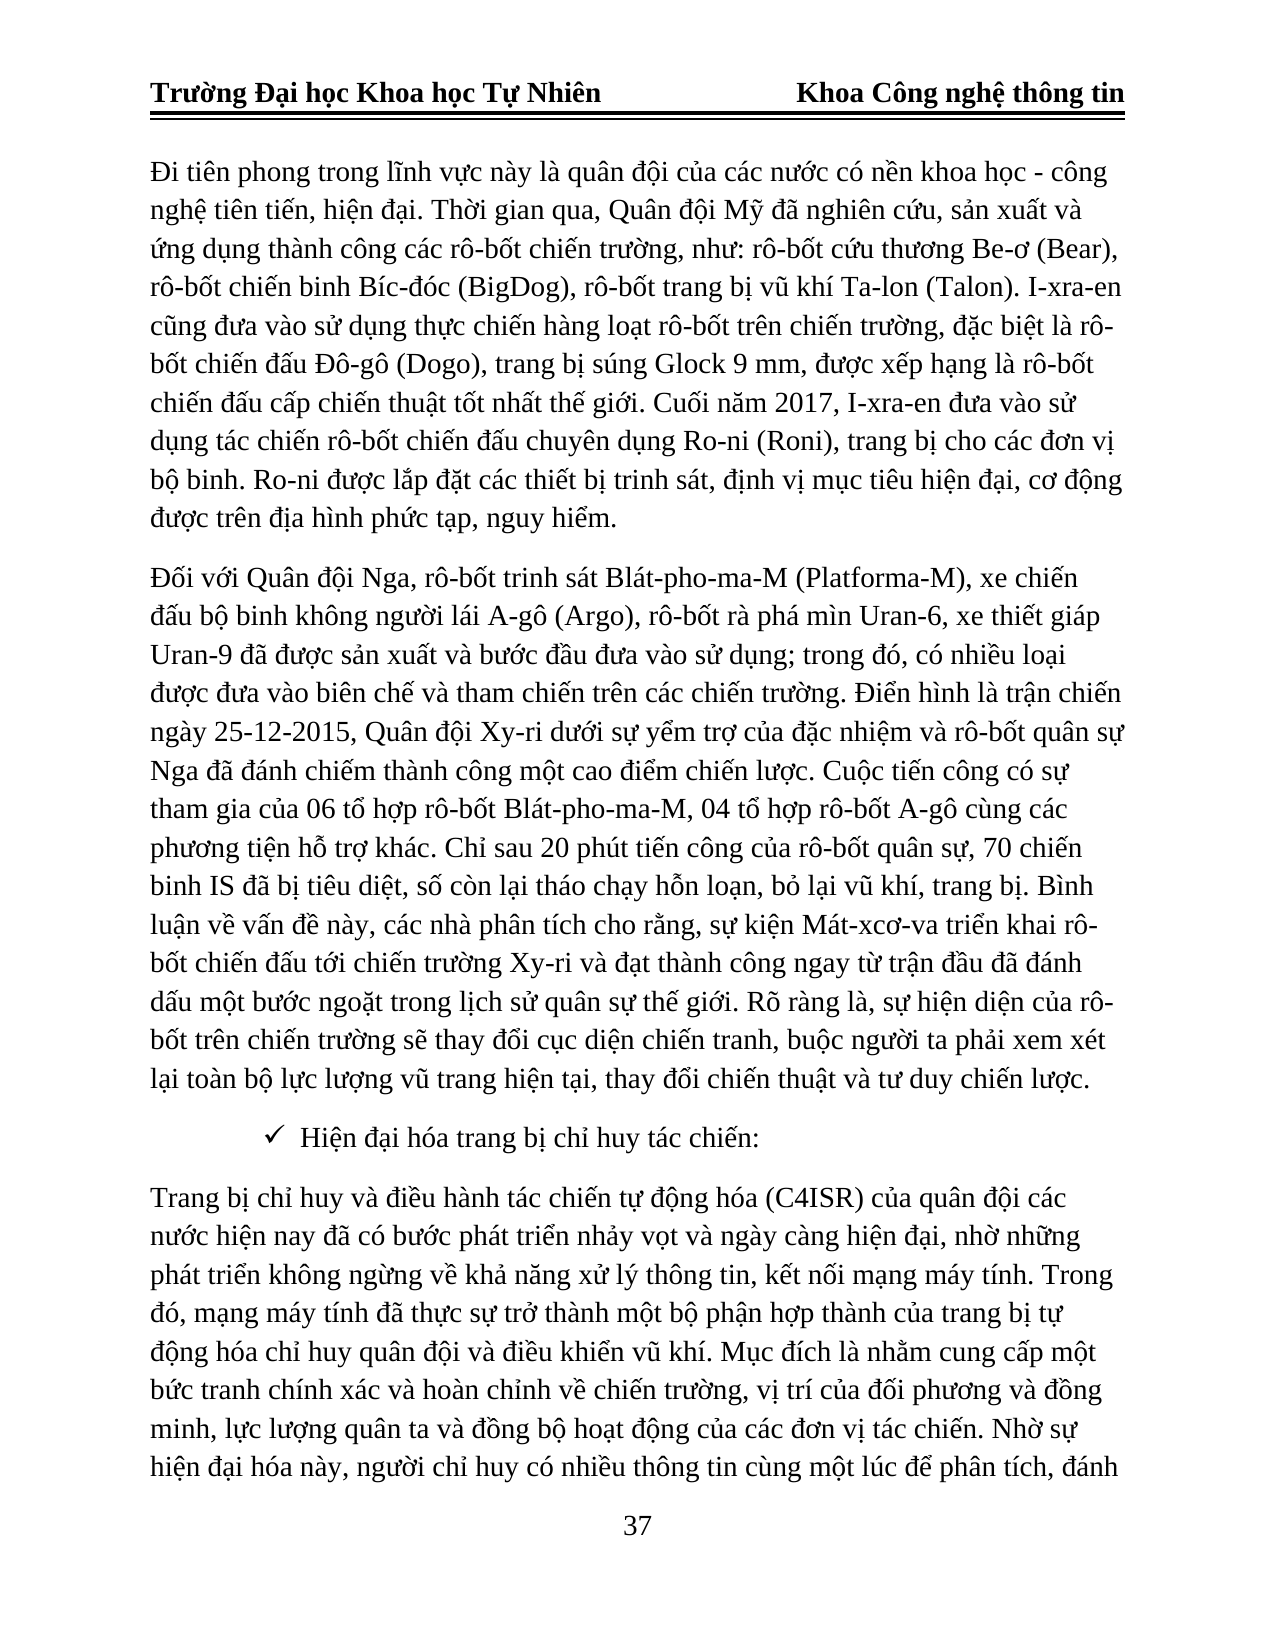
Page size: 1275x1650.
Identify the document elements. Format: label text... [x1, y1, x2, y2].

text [150, 1180, 1125, 1483]
text Đối với Quân đội Nga, rô-bốt trinh sát Blát-pho-ma-M (Platforma-M), xe chiến đấu bộ binh không người lái A-gô (Argo), rô-bốt rà phá mìn Uran-6, xe thiết giáp Uran-9 đã được sản xuất và bước đầu đưa vào sử dụng; trong đó, có nhiều loại được đưa vào biên chế và tham chiến trên các chiến trường. Điển hình là trận chiến ngày 25-12-2015, Quân đội Xy-ri dưới sự yểm trợ của đặc nhiệm và rô-bốt quân sự Nga đã đánh chiếm thành công một cao điểm chiến lược. Cuộc tiến công có sự tham gia của 06 tổ hợp rô-bốt Blát-pho-ma-M, 04 tổ hợp rô-bốt A-gô cùng các phương tiện hỗ trợ khác. Chỉ sau 20 phút tiến công của rô-bốt quân sự, 70 chiến binh IS đã bị tiêu diệt, số còn lại tháo chạy hỗn loạn, bỏ lại vũ khí, trang bị. Bình luận về vấn đề này, các nhà phân tích cho rằng, sự kiện Mát-xcơ-va triển khai rô-bốt chiến đấu tới chiến trường Xy-ri và đạt thành công ngay từ trận đầu đã đánh dấu một bước ngoặt trong lịch sử quân sự thế giới. Rõ ràng là, sự hiện diện của rô-bốt trên chiến trường sẽ thay đổi cục diện chiến tranh, buộc người ta phải xem xét lại toàn bộ lực lượng vũ trang hiện tại, thay đổi chiến thuật và tư duy chiến lược. [150, 560, 1125, 1094]
list Hiện đại hóa trang bị chỉ huy tác chiến: [262, 1120, 1125, 1154]
text Đi tiên phong trong lĩnh vực này là quân đội của các nước có nền khoa học - công nghệ tiên tiến, hiện đại. Thời gian qua, Quân đội Mỹ đã nghiên cứu, sản xuất và ứng dụng thành công các rô-bốt chiến trường, như: rô-bốt cứu thương Be-ơ (Bear), rô-bốt chiến binh Bíc-đóc (BigDog), rô-bốt trang bị vũ khí Ta-lon (Talon). I-xra-en cũng đưa vào sử dụng thực chiến hàng loạt rô-bốt trên chiến trường, đặc biệt là rô-bốt chiến đấu Đô-gô (Dogo), trang bị súng Glock 9 mm, được xếp hạng là rô-bốt chiến đấu cấp chiến thuật tốt nhất thế giới. Cuối năm 2017, I-xra-en đưa vào sử dụng tác chiến rô-bốt chiến đấu chuyên dụng Ro-ni (Roni), trang bị cho các đơn vị bộ binh. Ro-ni được lắp đặt các thiết bị trinh sát, định vị mục tiêu hiện đại, cơ động được trên địa hình phức tạp, nguy hiểm. [150, 154, 1125, 534]
